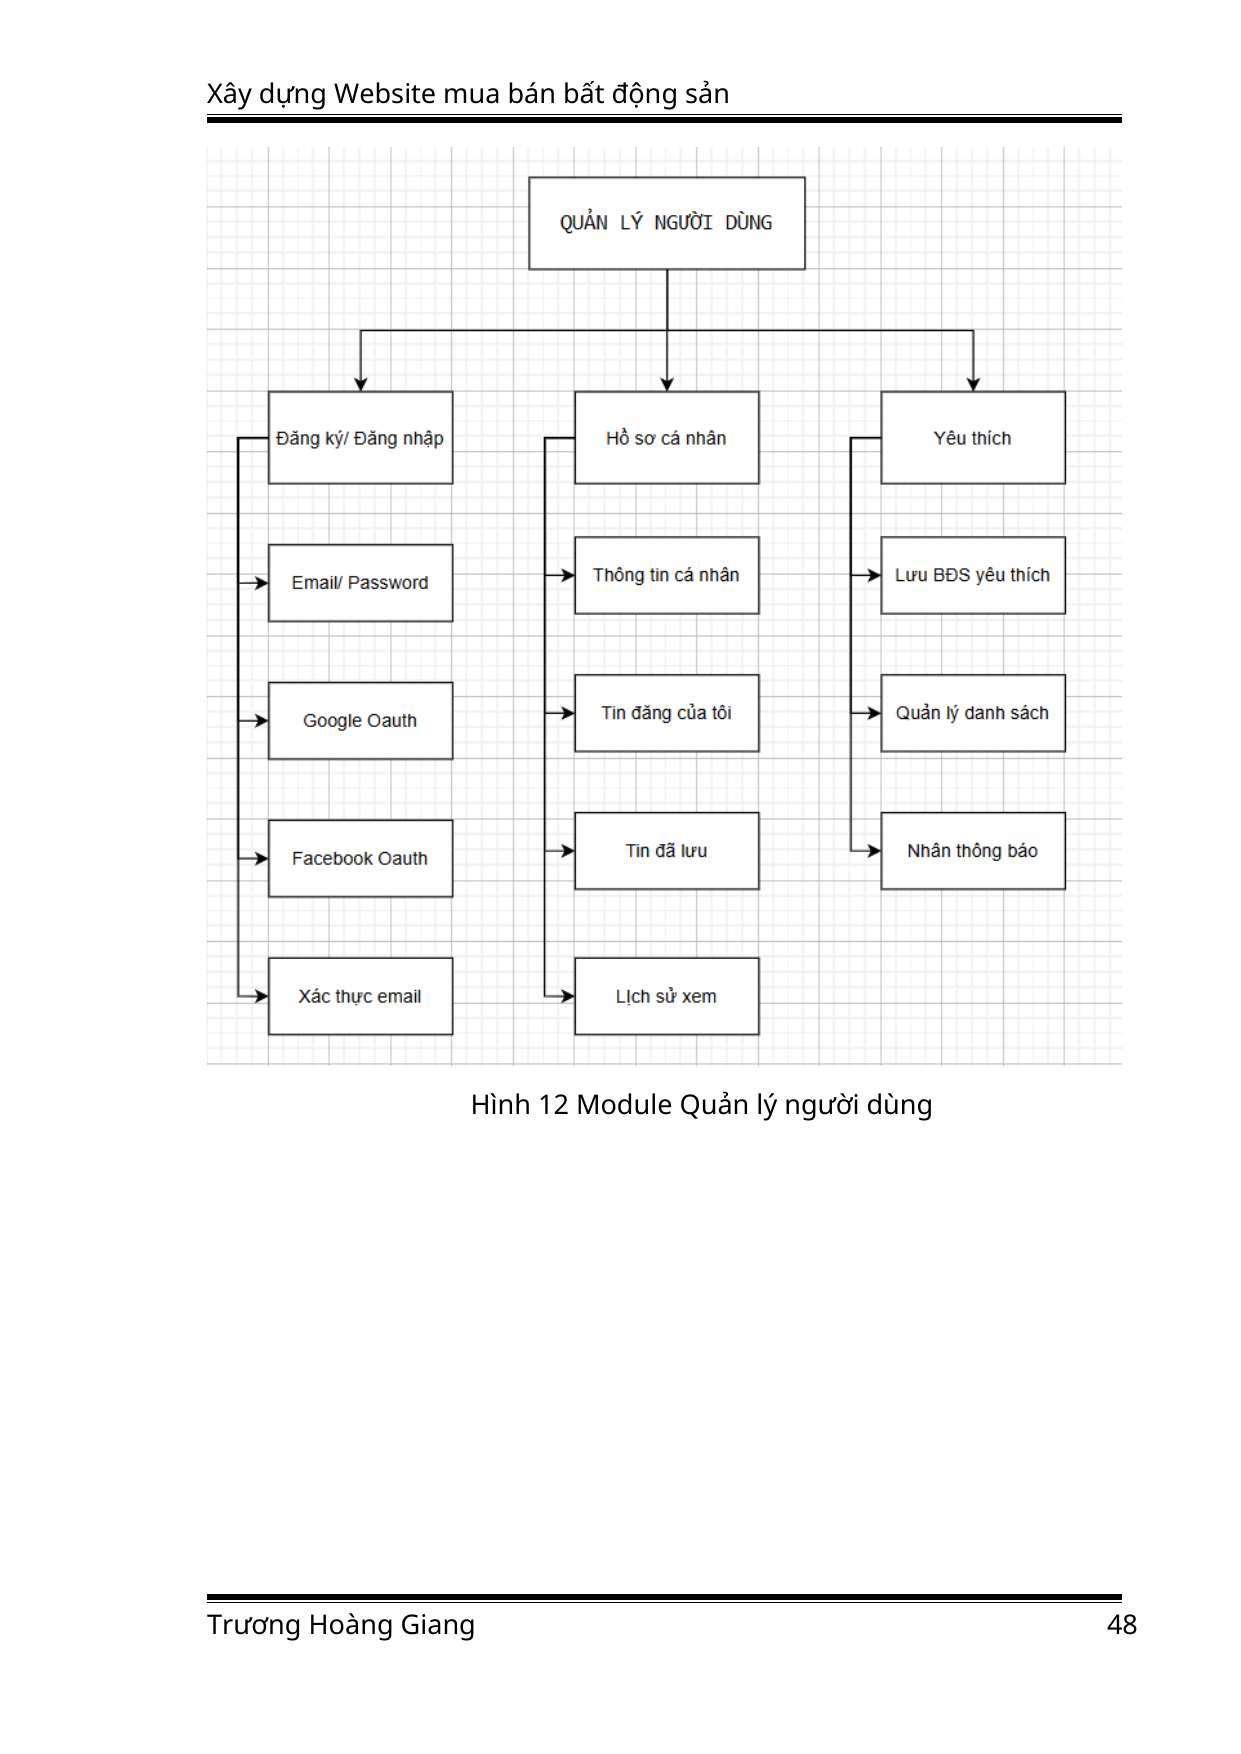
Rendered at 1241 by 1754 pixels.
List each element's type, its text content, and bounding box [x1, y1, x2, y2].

text Hình 12 Module Quản lý người dùng [207, 1085, 1122, 1122]
picture [206, 147, 1123, 1066]
